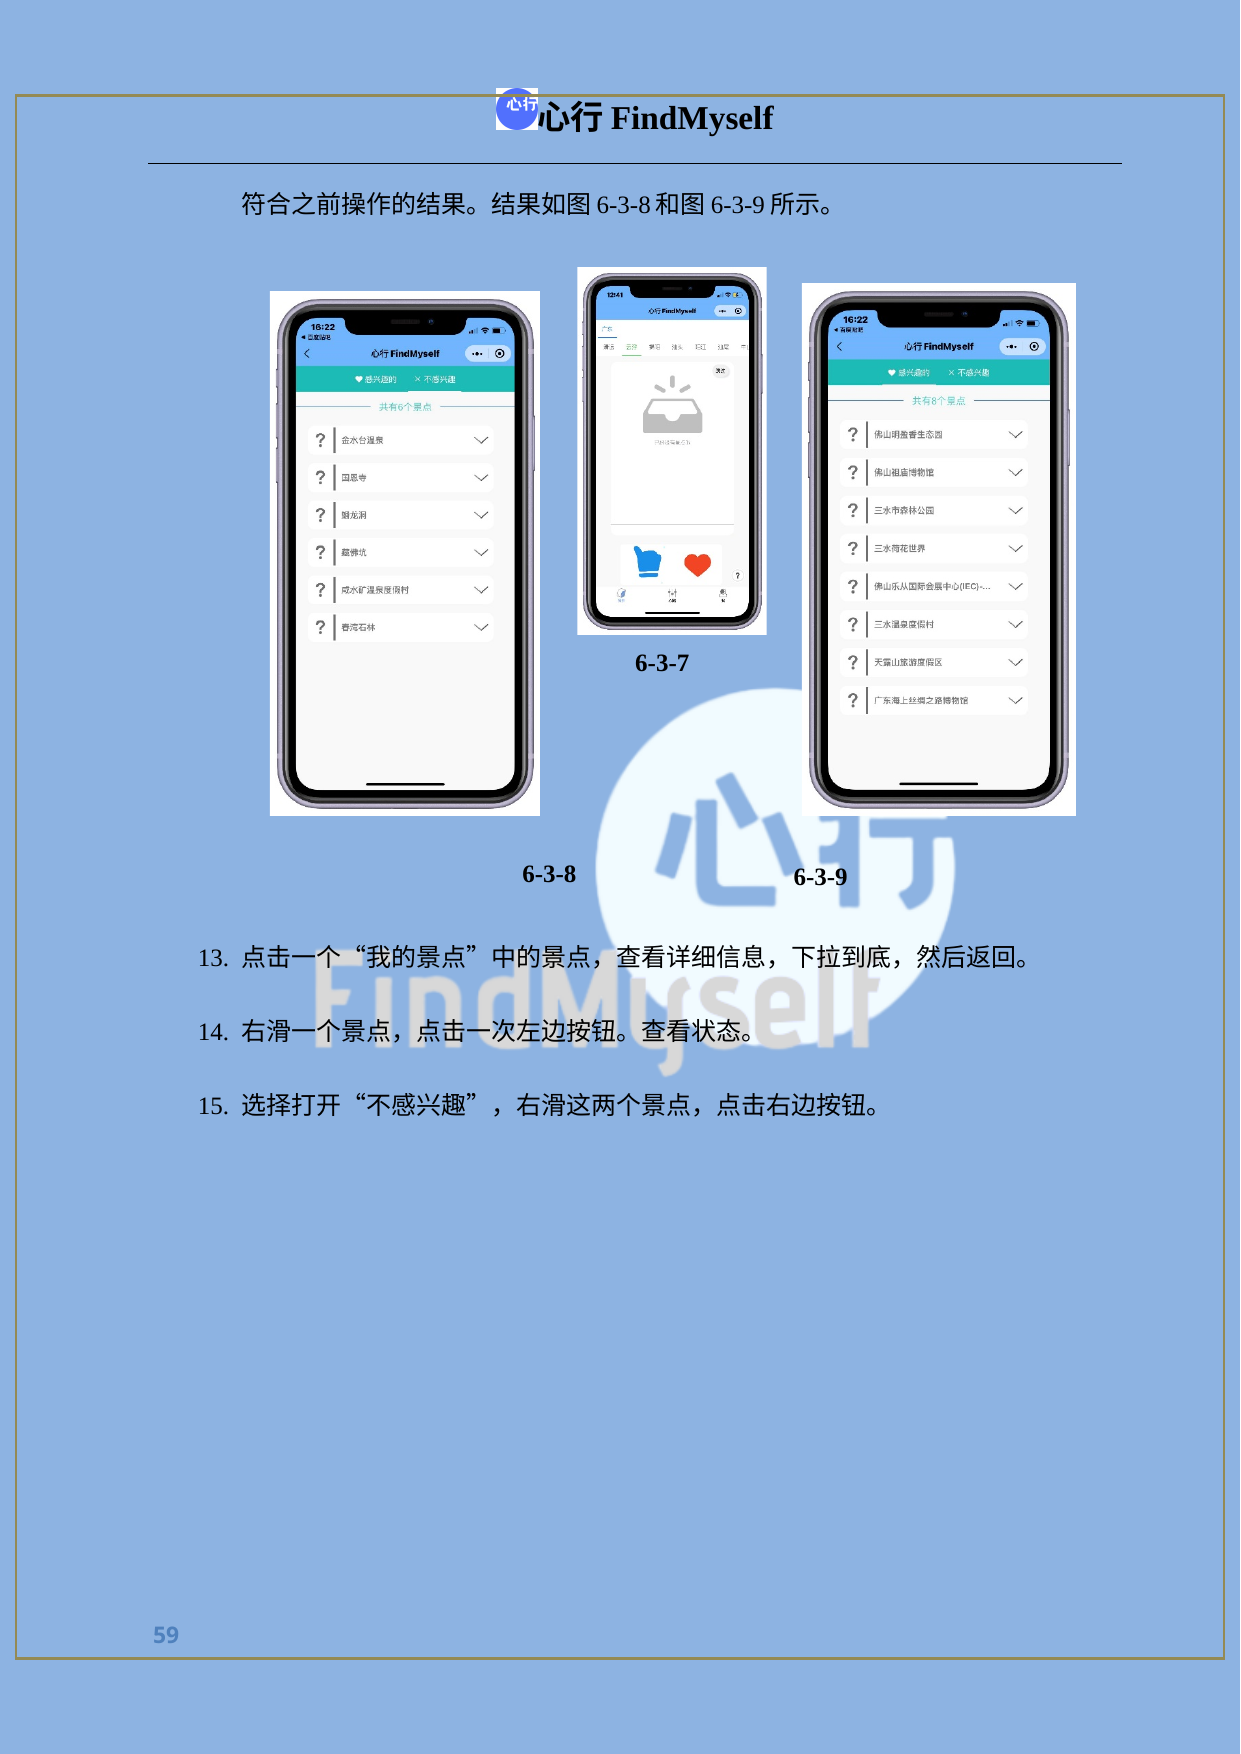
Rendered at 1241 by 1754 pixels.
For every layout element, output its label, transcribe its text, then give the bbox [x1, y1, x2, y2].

picture [577, 267, 767, 635]
picture [496, 97, 538, 130]
picture [496, 88, 538, 94]
list 选择打开“不感兴趣”，右滑这两个景点，点击右边按钮。 [198, 1071, 1122, 1136]
list 点击一个“我的景点”中的景点，查看详细信息，下拉到底，然后返回。 [198, 923, 1122, 988]
list 右滑一个景点，点击一次左边按钮。查看状态。 [198, 997, 1122, 1062]
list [198, 170, 1122, 235]
picture [801, 283, 1076, 816]
picture [269, 291, 540, 816]
